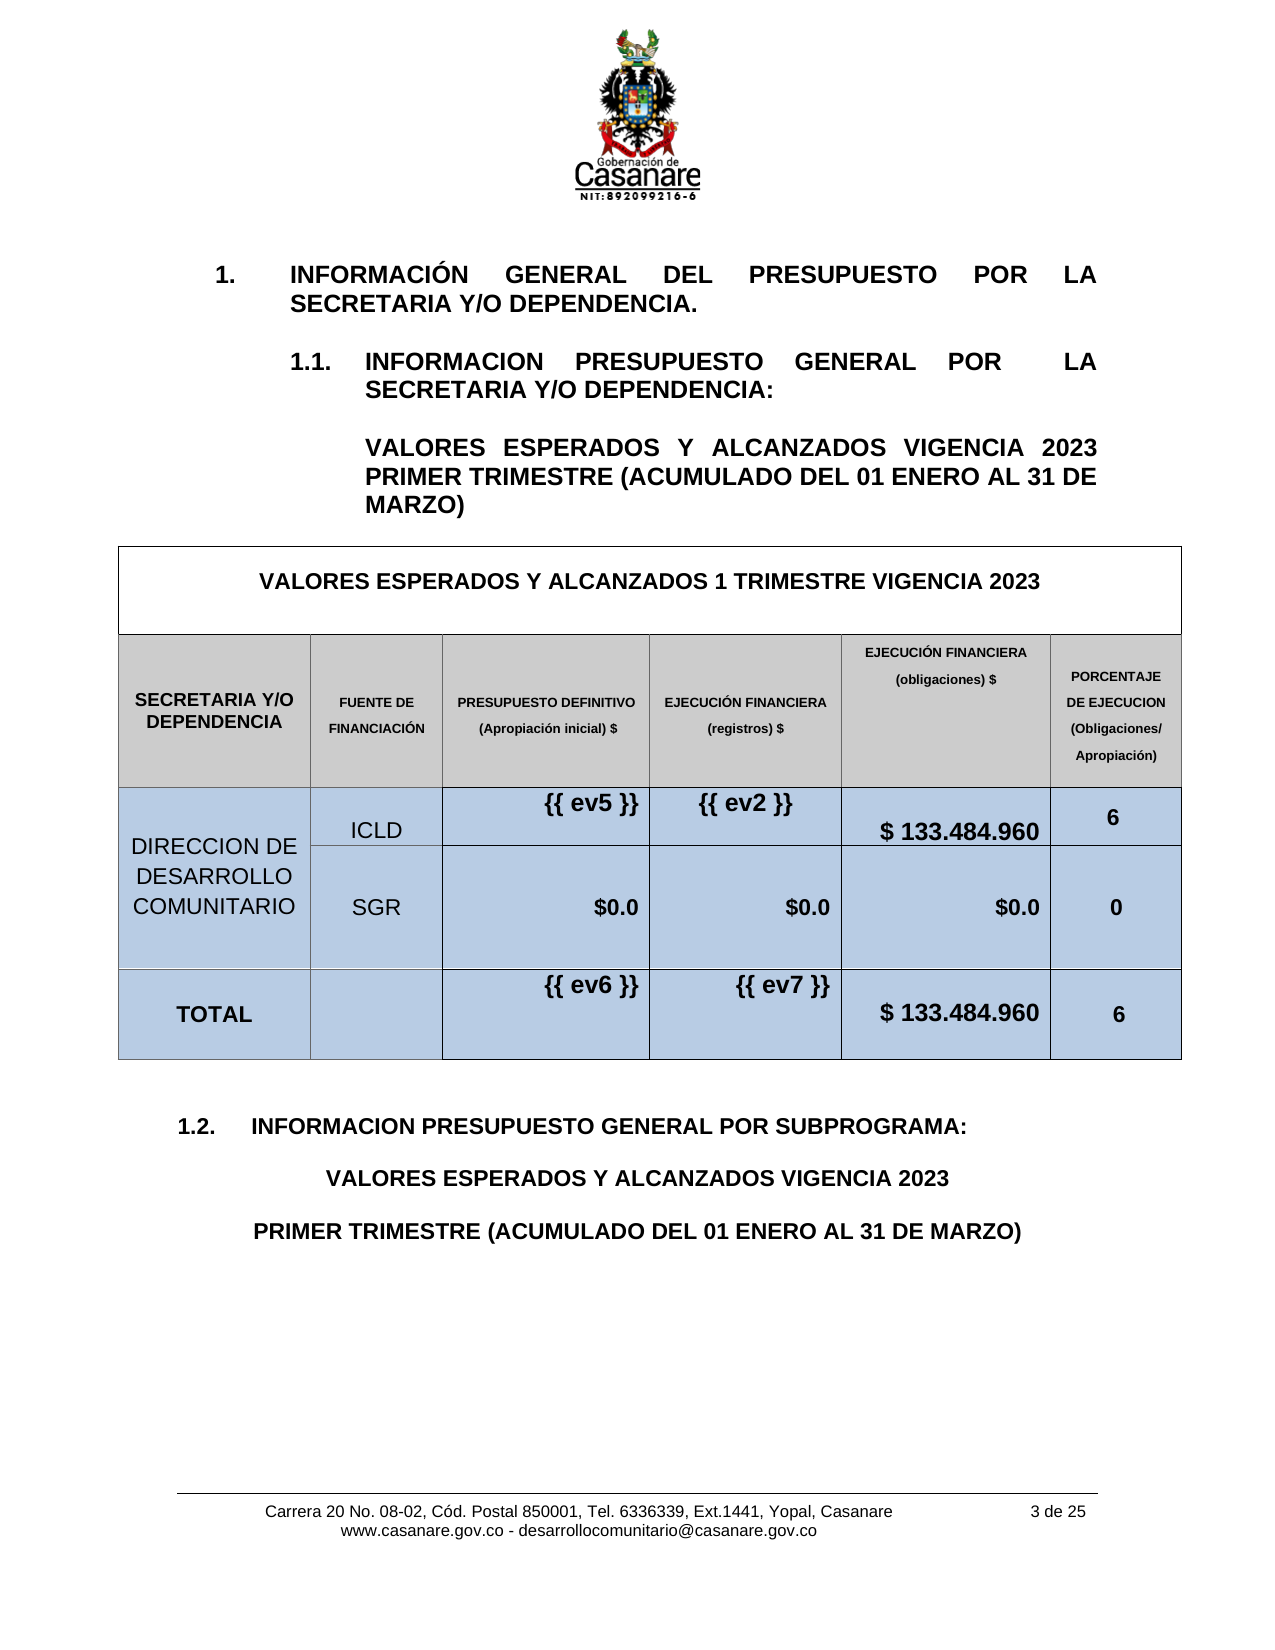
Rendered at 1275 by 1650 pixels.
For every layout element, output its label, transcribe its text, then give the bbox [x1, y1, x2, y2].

table_cell SECRETARIA Y/O DEPENDENCIA [119, 635, 310, 787]
table_cell $0.0 [842, 846, 1050, 968]
table_cell {{ ev7 }} [650, 970, 841, 1059]
list INFORMACION PRESUPUESTO GENERAL POR LA SECRETARIA Y/O DEPENDENCIA: [290, 347, 1098, 404]
table_cell [311, 970, 442, 1059]
table_cell $0.0 [443, 846, 649, 968]
table_cell EJECUCIÓN FINANCIERA (obligaciones) $ [842, 635, 1050, 787]
list INFORMACIÓN GENERAL DEL PRESUPUESTO POR LA SECRETARIA Y/O DEPENDENCIA. [215, 261, 1098, 318]
table_header VALORES ESPERADOS Y ALCANZADOS 1 TRIMESTRE VIGENCIA 2023 [119, 547, 1181, 633]
table_cell 0 [1051, 846, 1181, 968]
table_cell 6 [1051, 970, 1181, 1059]
table_cell TOTAL [119, 970, 310, 1059]
text VALORES ESPERADOS Y ALCANZADOS VIGENCIA 2023 [177, 1165, 1098, 1192]
list VALORES ESPERADOS Y ALCANZADOS VIGENCIA 2023 PRIMER TRIMESTRE (ACUMULADO DEL 01 ENERO AL 31 DE MARZO) [365, 433, 1098, 519]
text 1.2. INFORMACION PRESUPUESTO GENERAL POR SUBPROGRAMA: [177, 1113, 1098, 1139]
table_cell ICLD [311, 788, 442, 845]
table_cell 6 [1051, 788, 1181, 845]
table_cell {{ ev5 }} [443, 788, 649, 845]
table_cell PRESUPUESTO DEFINITIVO (Apropiación inicial) $ [443, 635, 649, 787]
table_cell PORCENTAJE DE EJECUCION (Obligaciones/ Apropiación) [1051, 635, 1181, 787]
table_cell FUENTE DE FINANCIACIÓN [311, 635, 442, 787]
table_cell $ 133.484.960 [842, 788, 1050, 845]
text PRIMER TRIMESTRE (ACUMULADO DEL 01 ENERO AL 31 DE MARZO) [177, 1218, 1098, 1244]
table_cell {{ ev6 }} [443, 970, 649, 1059]
table_cell EJECUCIÓN FINANCIERA (registros) $ [650, 635, 841, 787]
table_cell DIRECCION DE DESARROLLO COMUNITARIO [119, 788, 310, 968]
table_cell {{ ev2 }} [650, 788, 841, 845]
table_cell SGR [311, 846, 442, 968]
table_cell $0.0 [650, 846, 841, 968]
picture [575, 29, 700, 203]
table_cell $ 133.484.960 [842, 970, 1050, 1059]
